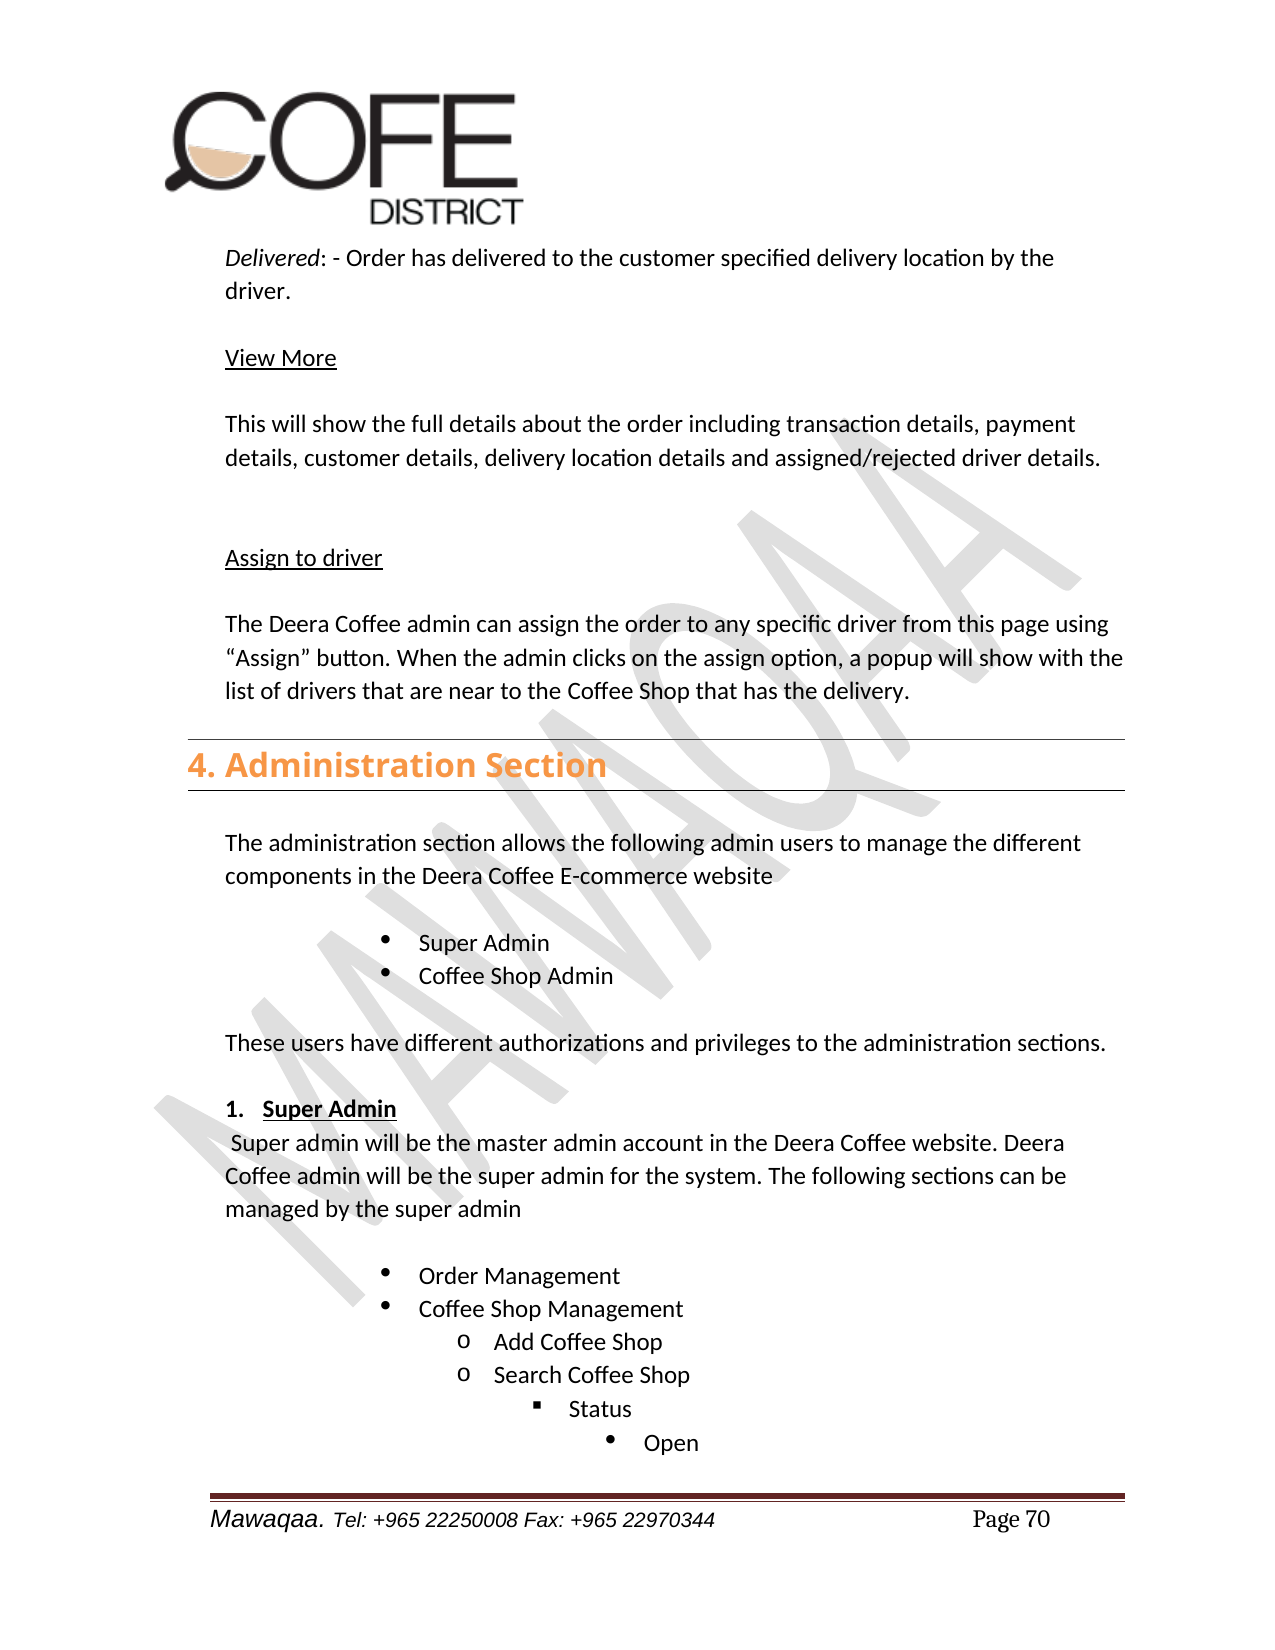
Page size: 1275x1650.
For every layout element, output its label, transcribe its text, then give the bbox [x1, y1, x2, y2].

picture [162, 81, 535, 233]
list Open [606, 1424, 1125, 1457]
text The Deera Coffee admin can assign the order to any specific driver from this page using “Assign” button. When the admin clicks on the assign option, a popup will show with the list of drivers that are near to the Coffee Shop that has the delivery. [225, 606, 1125, 706]
list Coffee Shop Admin [381, 957, 1125, 991]
text This will show the full details about the order including transaction details, payment details, customer details, delivery location details and assigned/rejected driver details. [225, 406, 1125, 472]
text Super admin will be the master admin account in the Deera Coffee website. Deera Coffee admin will be the super admin for the system. The following sections can be managed by the super admin [225, 1124, 1125, 1224]
list Search Coffee Shop [456, 1357, 1125, 1391]
list Coffee Shop Management [381, 1291, 1125, 1324]
text These users have different authorizations and privileges to the administration sections. [225, 1024, 1125, 1057]
list Add Coffee Shop [456, 1324, 1125, 1357]
list Status [531, 1391, 1125, 1424]
text Assign to driver [225, 539, 1125, 572]
text Delivered: - Order has delivered to the customer specified delivery location by the driver. [225, 239, 1125, 306]
text View More [225, 339, 1125, 372]
subtitle Administration Section [187, 740, 1125, 791]
list Super Admin [381, 924, 1125, 957]
text The administration section allows the following admin users to manage the different components in the Deera Coffee E-commerce website [225, 824, 1125, 891]
list Order Management [381, 1257, 1125, 1291]
list Super Admin [225, 1091, 1125, 1124]
